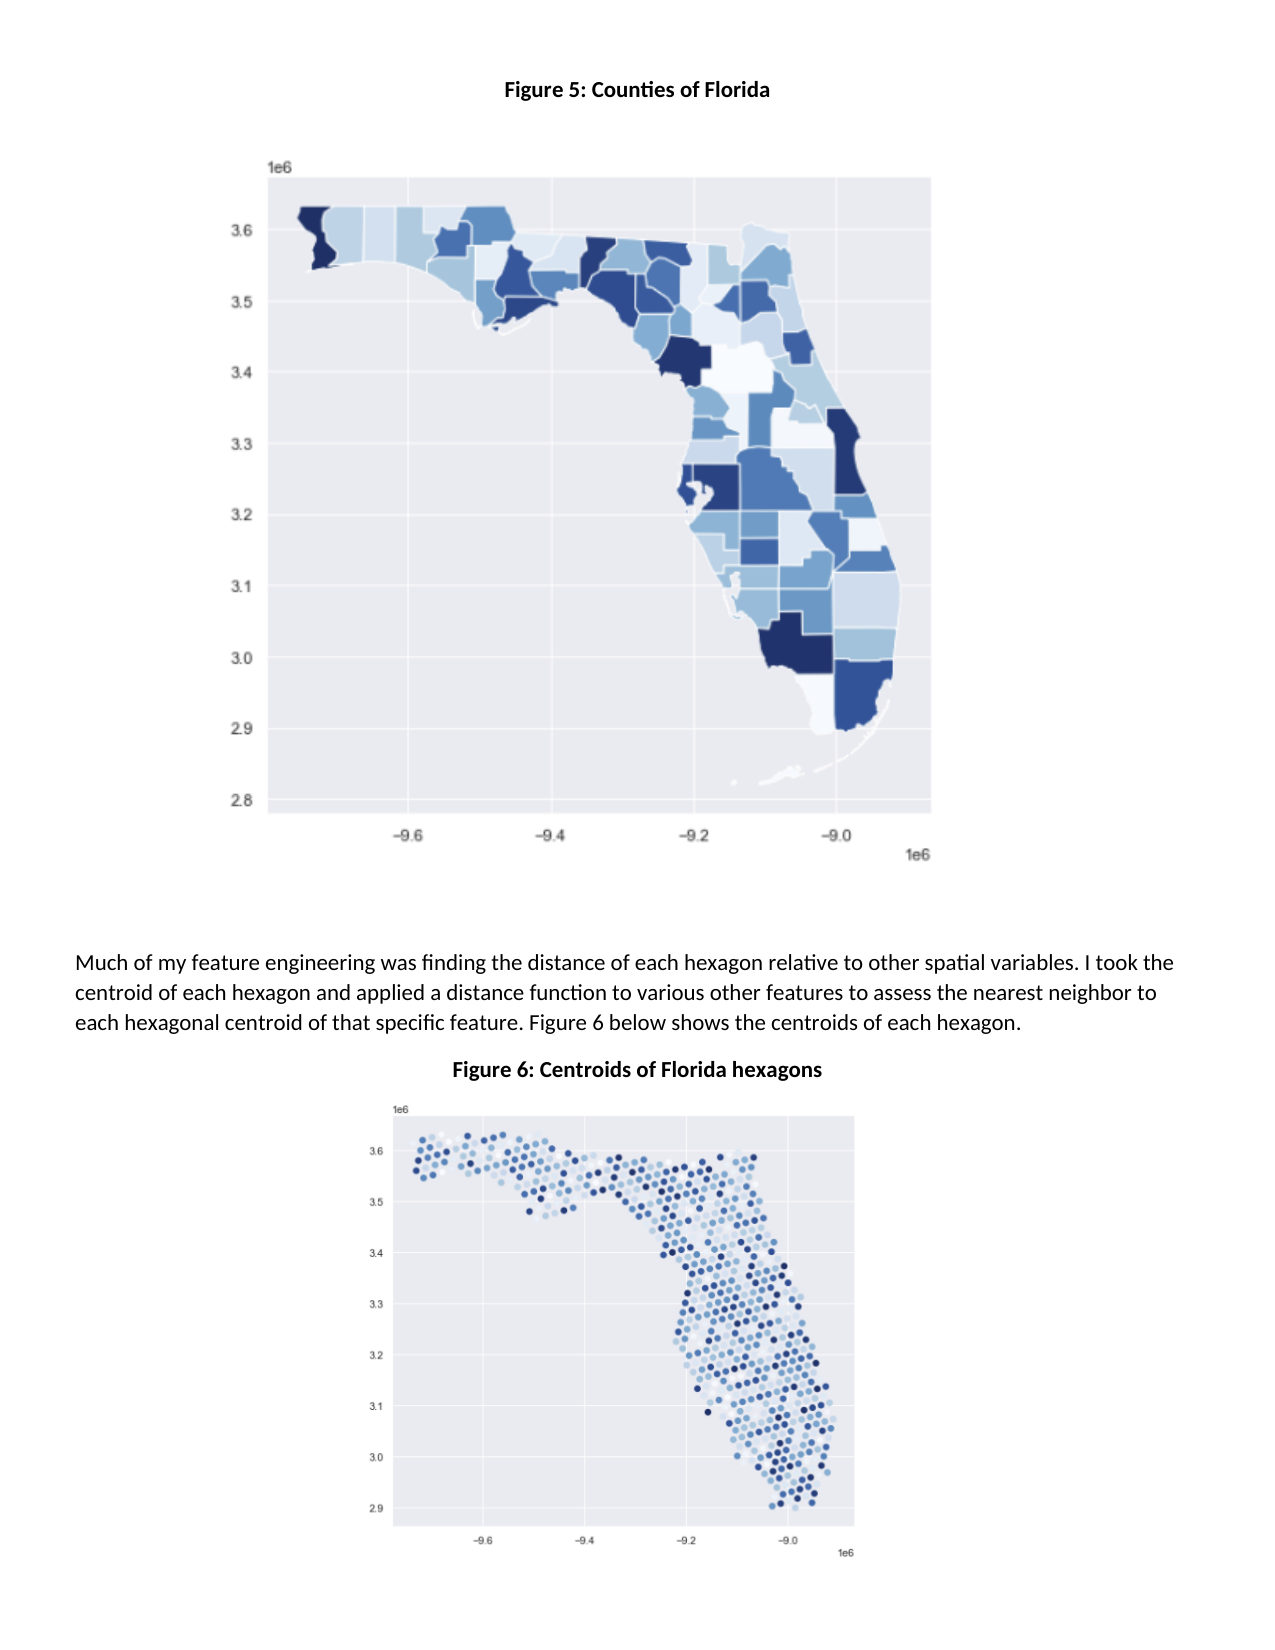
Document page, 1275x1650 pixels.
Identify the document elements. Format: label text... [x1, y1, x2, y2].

picture [365, 1098, 869, 1565]
text Figure 6: Centroids of Florida hexagons [75, 1055, 1200, 1083]
text Figure 5: Counties of Florida [75, 75, 1200, 103]
text Much of my feature engineering was finding the distance of each hexagon relative to other spatial variables. I took the centroid of each hexagon and applied a distance function to various other features to assess the nearest neighbor to each hexagonal centroid of that specific feature. Figure 6 below shows the centroids of each hexagon. [75, 948, 1200, 1036]
picture [215, 142, 976, 880]
